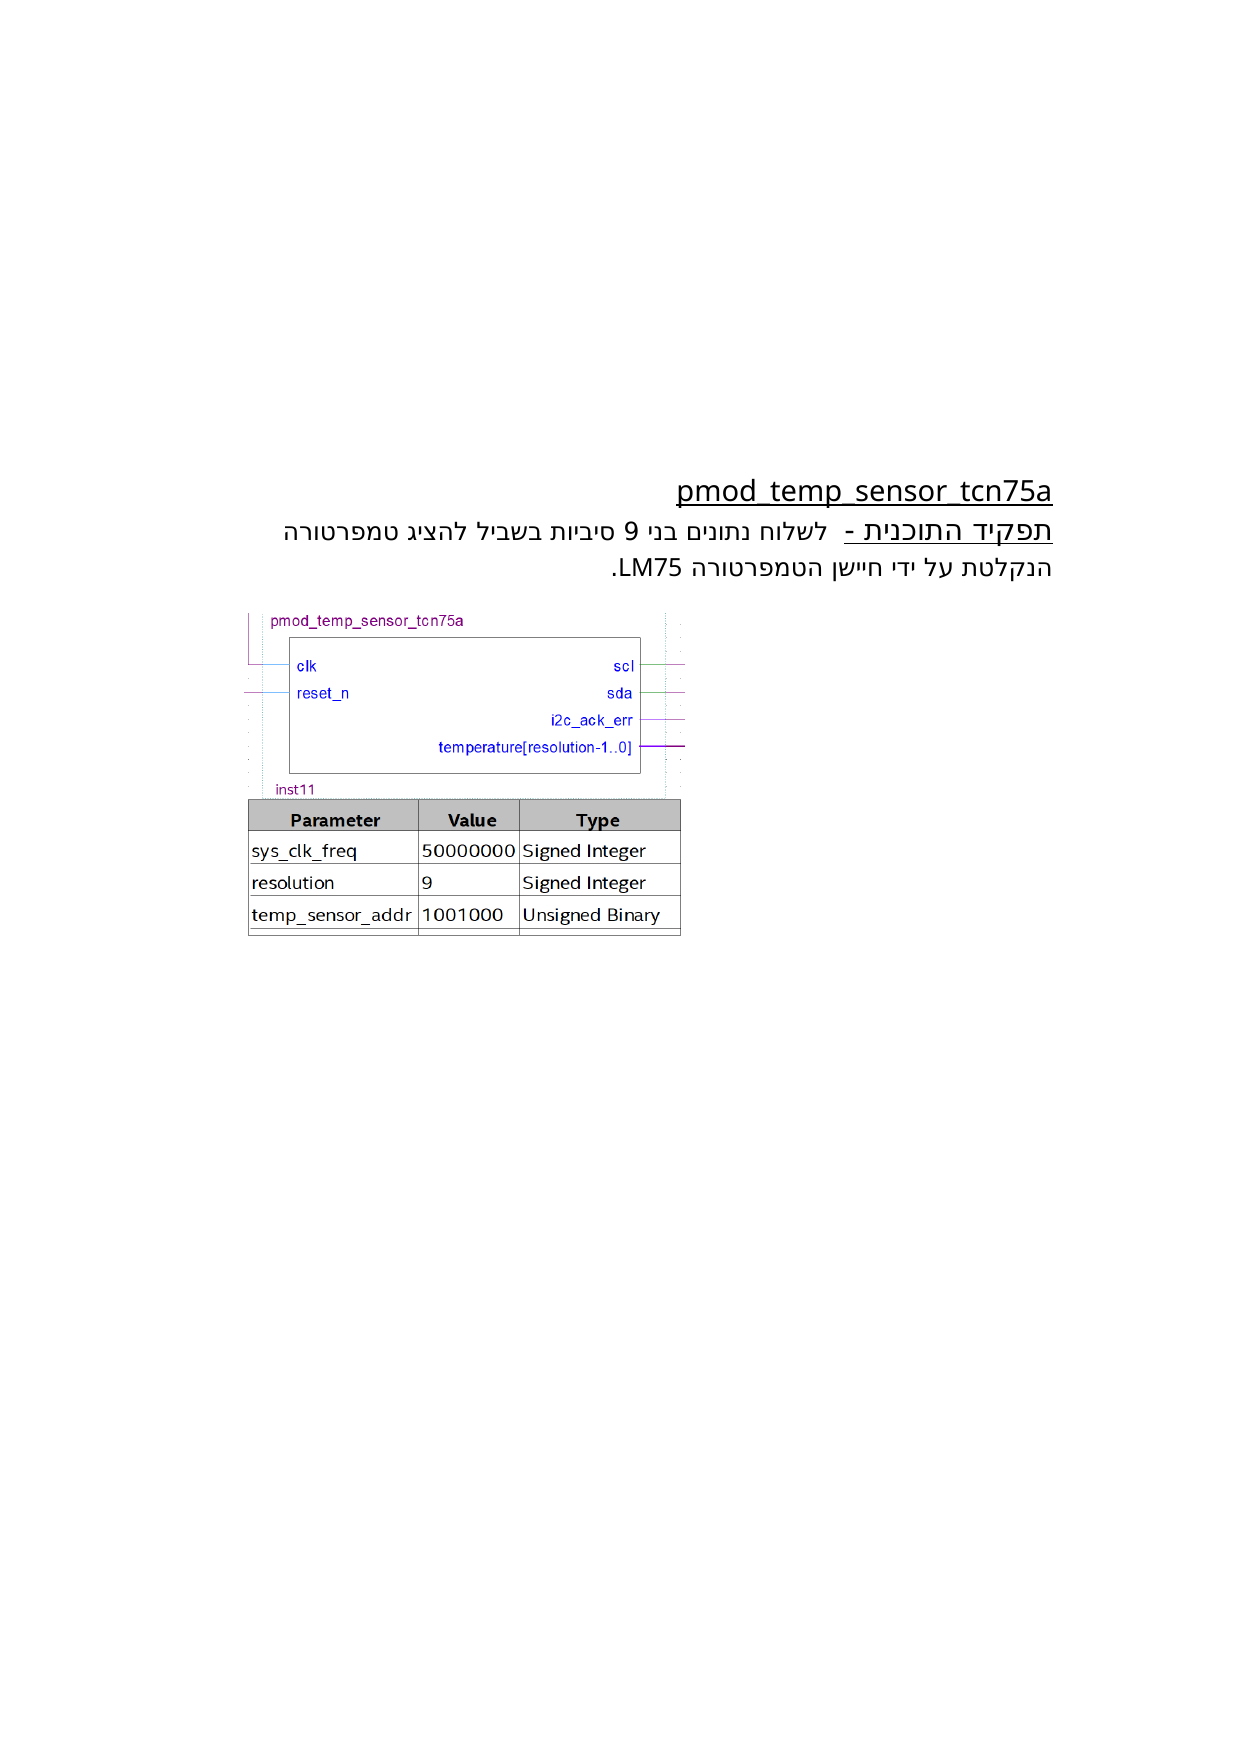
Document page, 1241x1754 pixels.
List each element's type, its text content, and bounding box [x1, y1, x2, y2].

picture [244, 613, 685, 938]
text תפקיד התוכנית - לשלוח נתונים בני 9 סיביות בשביל להציג טמפרטורה הנקלטת על ידי חיישן הטמפרטורה LM75. [187, 513, 1053, 584]
subtitle pmod_temp_sensor_tcn75a [187, 471, 1053, 510]
